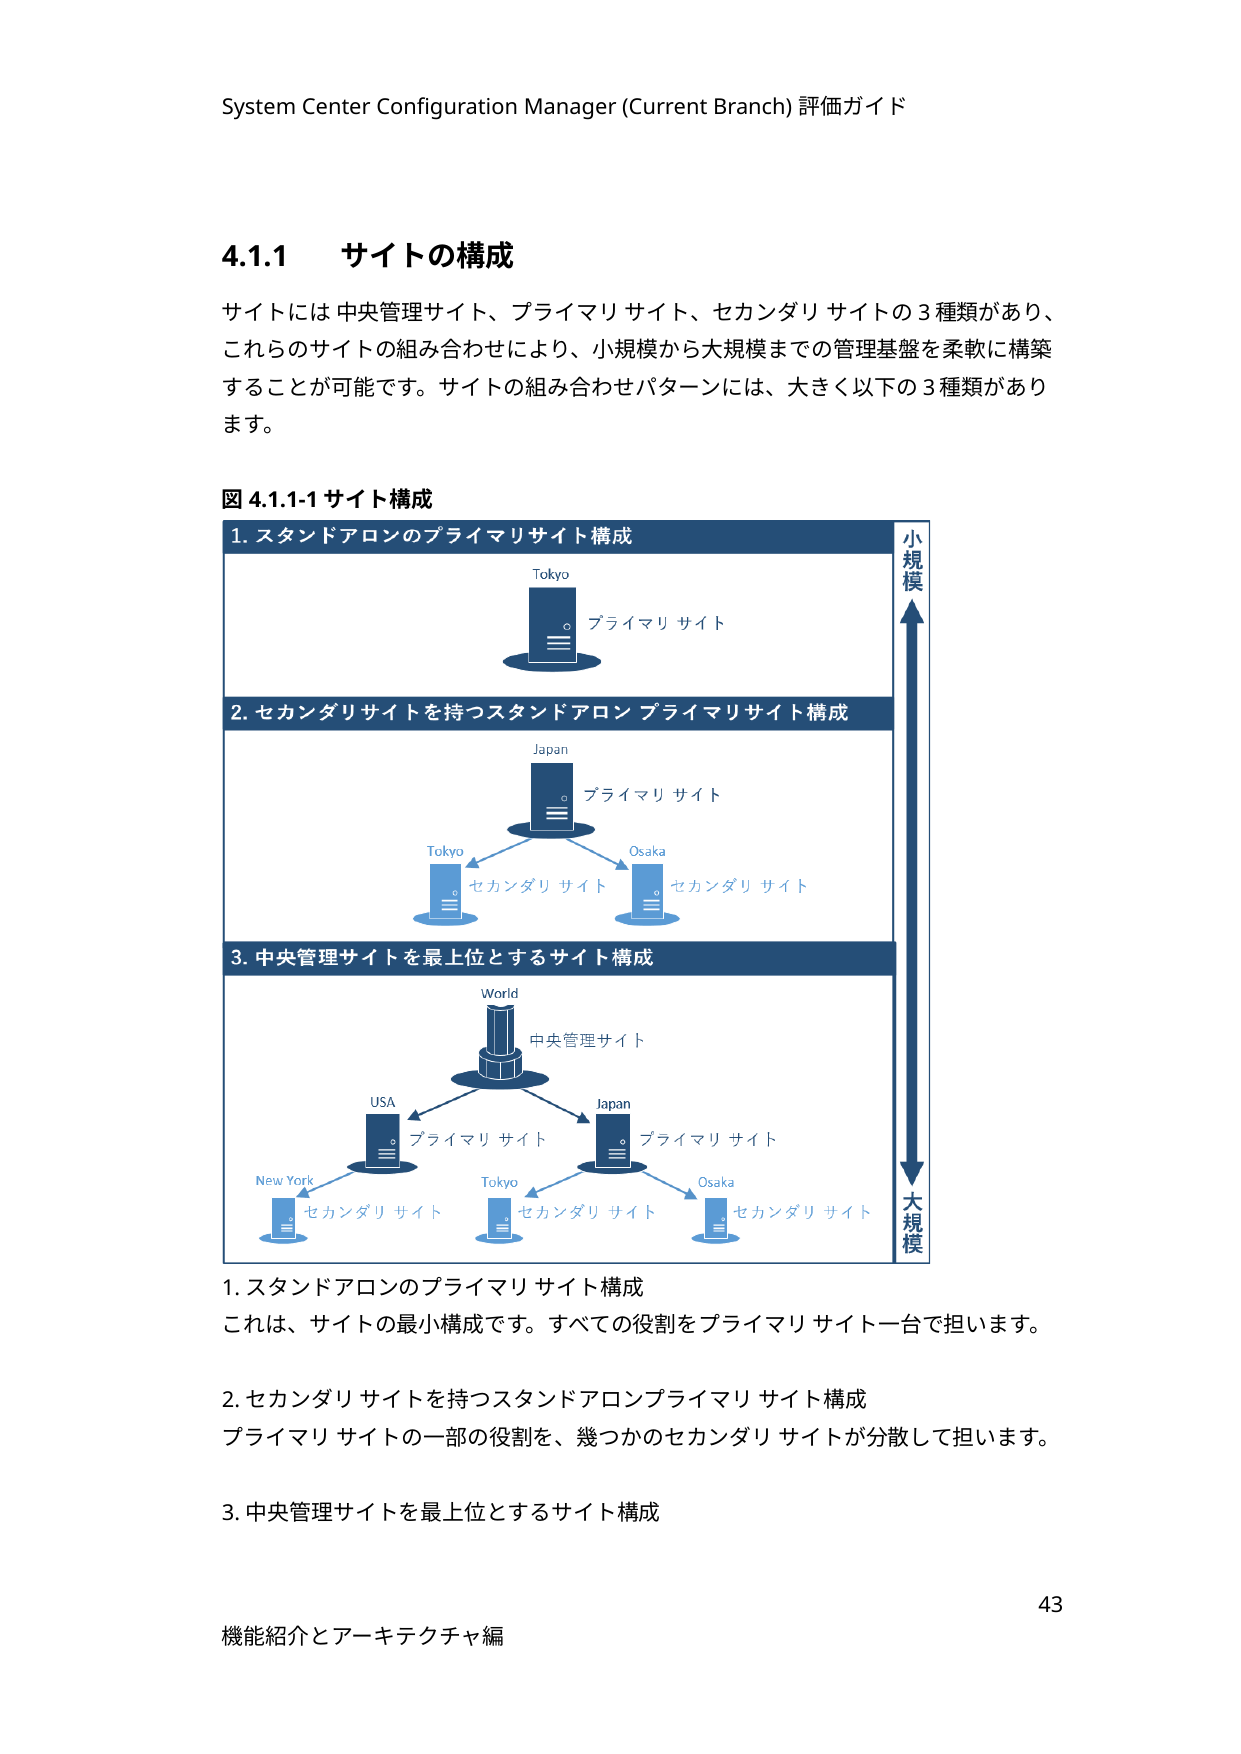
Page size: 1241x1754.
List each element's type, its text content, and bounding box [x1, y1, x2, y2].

subtitle サイトの構成 [222, 217, 1063, 292]
text 2. セカンダリ サイトを持つスタンドアロンプライマリ サイト構成 [222, 1379, 1063, 1417]
text サイトには 中央管理サイト、プライマリ サイト、セカンダリ サイトの3種類があり、これらのサイトの組み合わせにより、小規模から大規模までの管理基盤を柔軟に構築することが可能です。サイトの組み合わせパターンには、大きく以下の3種類があります。 [222, 292, 1063, 442]
text 図 4.1.1-1 サイト構成 [222, 479, 1063, 517]
text これは、サイトの最小構成です。すべての役割をプライマリ サイト一台で担います。 [222, 1304, 1063, 1342]
text 3. 中央管理サイトを最上位とするサイト構成 [222, 1492, 1063, 1529]
text プライマリ サイトの一部の役割を、幾つかのセカンダリ サイトが分散して担います。 [222, 1417, 1063, 1454]
text 1. スタンドアロンのプライマリ サイト構成 [222, 1267, 1063, 1304]
picture [221, 519, 931, 1264]
